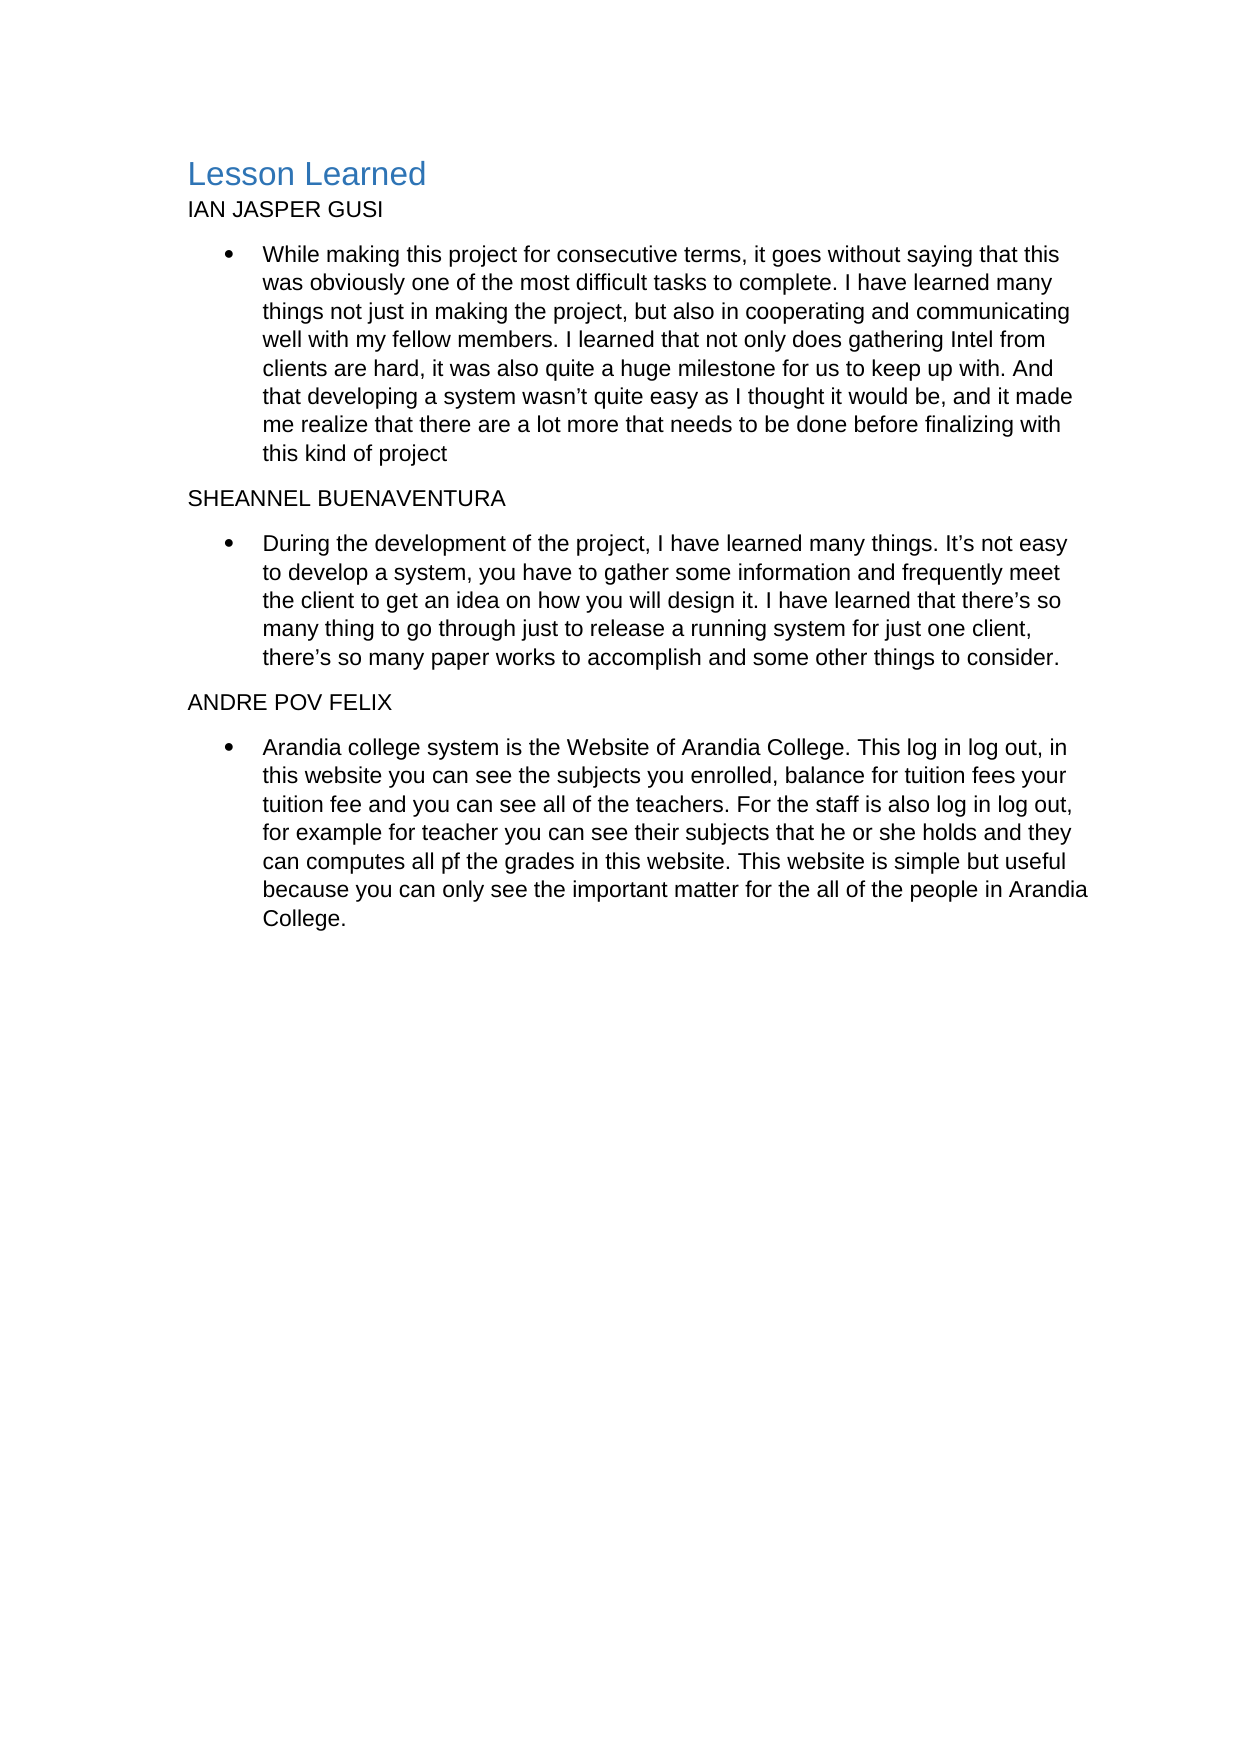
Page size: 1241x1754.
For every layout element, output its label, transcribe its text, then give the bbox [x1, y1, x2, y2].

list While making this project for consecutive terms, it goes without saying that this was obviously one of the most difficult tasks to complete. I have learned many things not just in making the project, but also in cooperating and communicating well with my fellow members. I learned that not only does gathering Intel from clients are hard, it was also quite a huge milestone for us to keep up with. And that developing a system wasn’t quite easy as I thought it would be, and it made me realize that there are a lot more that needs to be done before finalizing with this kind of project [225, 241, 1090, 466]
list Arandia college system is the Website of Arandia College. This log in log out, in this website you can see the subjects you enrolled, balance for tuition fees your tuition fee and you can see all of the teachers. For the staff is also log in log out, for example for teacher you can see their subjects that he or she holds and they can computes all pf the grades in this website. This website is simple but useful because you can only see the important matter for the all of the people in Arandia College. [225, 734, 1090, 931]
text ANDRE POV FELIX [187, 689, 1090, 715]
text IAN JASPER GUSI [187, 196, 1090, 222]
list During the development of the project, I have learned many things. It’s not easy to develop a system, you have to gather some information and frequently meet the client to get an idea on how you will design it. I have learned that there’s so many thing to go through just to release a running system for just one client, there’s so many paper works to accomplish and some other things to consider. [225, 530, 1090, 670]
subtitle Lesson Learned [187, 154, 1090, 193]
text SHEANNEL BUENAVENTURA [187, 485, 1090, 511]
